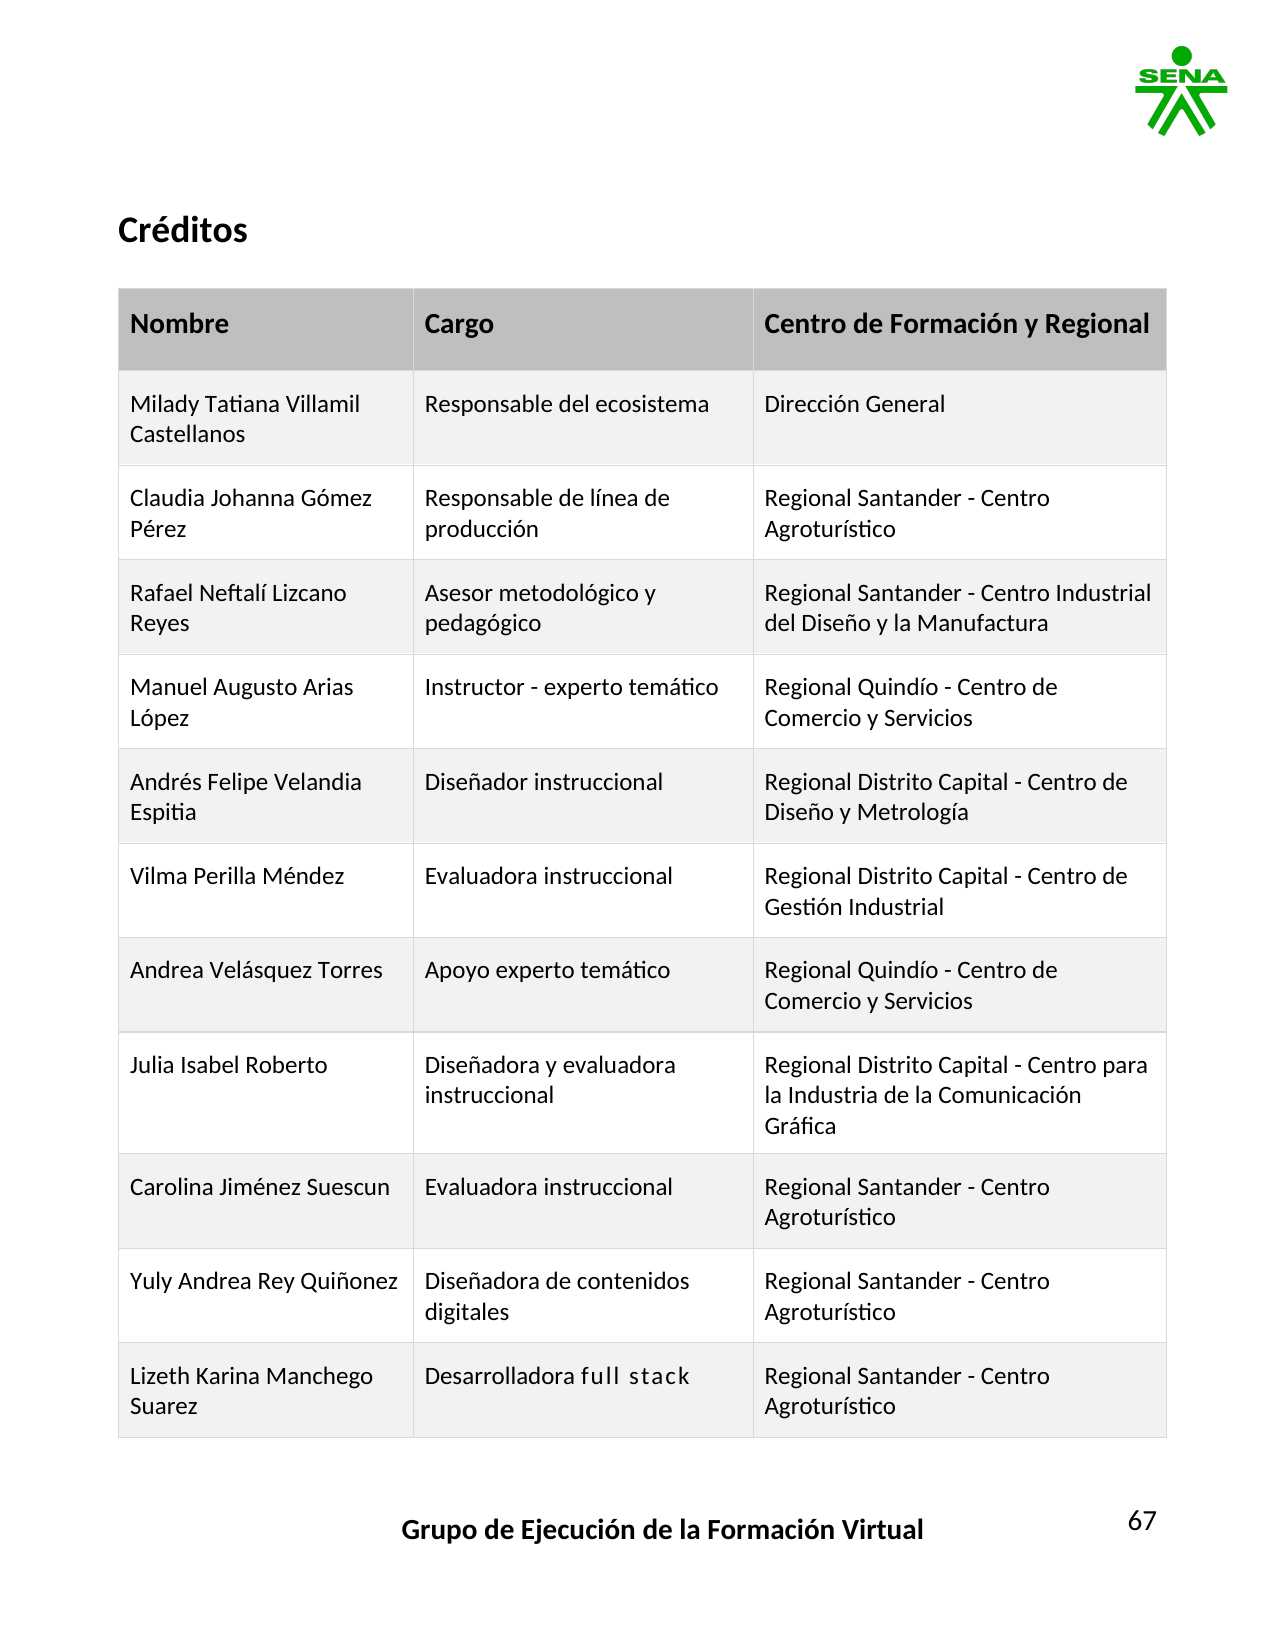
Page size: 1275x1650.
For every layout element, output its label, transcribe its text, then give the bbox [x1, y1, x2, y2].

table_cell Carolina Jiménez Suescun [119, 1154, 413, 1248]
table_cell Lizeth Karina Manchego Suarez [119, 1343, 413, 1437]
table_cell Regional Distrito Capital - Centro para la Industria de la Comunicación Gráfica [754, 1033, 1166, 1153]
table_cell Dirección General [754, 371, 1166, 464]
table_cell Apoyo experto temático [414, 938, 753, 1031]
table_cell Rafael Neftalí Lizcano Reyes [119, 560, 413, 653]
table_cell Responsable de línea de producción [414, 466, 753, 559]
table_cell Diseñador instruccional [414, 749, 753, 842]
table_cell Regional Quindío - Centro de Comercio y Servicios [754, 655, 1166, 748]
table_cell Claudia Johanna Gómez Pérez [119, 466, 413, 559]
table_cell Evaluadora instruccional [414, 1154, 753, 1248]
table_cell Regional Distrito Capital - Centro de Diseño y Metrología [754, 749, 1166, 842]
table_cell Andrés Felipe Velandia Espitia [119, 749, 413, 842]
table_cell Regional Santander - Centro Agroturístico [754, 1154, 1166, 1248]
table_cell Milady Tatiana Villamil Castellanos [119, 371, 413, 464]
table_cell Regional Quindío - Centro de Comercio y Servicios [754, 938, 1166, 1031]
text Créditos [118, 206, 1157, 252]
table_cell Andrea Velásquez Torres [119, 938, 413, 1031]
table_cell Evaluadora instruccional [414, 844, 753, 937]
table_cell Regional Santander - Centro Agroturístico [754, 1249, 1166, 1342]
table_header Cargo [414, 289, 753, 370]
table_cell Responsable del ecosistema [414, 371, 753, 464]
table_cell Desarrolladora full stack [414, 1343, 753, 1437]
table_header Centro de Formación y Regional [754, 289, 1166, 370]
table_cell Regional Santander - Centro Agroturístico [754, 1343, 1166, 1437]
table_cell Yuly Andrea Rey Quiñonez [119, 1249, 413, 1342]
table_cell Instructor - experto temático [414, 655, 753, 748]
table_cell Julia Isabel Roberto [119, 1033, 413, 1153]
table_cell Regional Santander - Centro Industrial del Diseño y la Manufactura [754, 560, 1166, 653]
table_cell Diseñadora y evaluadora instruccional [414, 1033, 753, 1153]
table_header Nombre [119, 289, 413, 370]
table_cell Diseñadora de contenidos digitales [414, 1249, 753, 1342]
table_cell Vilma Perilla Méndez [119, 844, 413, 937]
table_cell Manuel Augusto Arias López [119, 655, 413, 748]
picture [1135, 46, 1228, 136]
table_cell Regional Santander - Centro Agroturístico [754, 466, 1166, 559]
table_cell Regional Distrito Capital - Centro de Gestión Industrial [754, 844, 1166, 937]
table_cell Asesor metodológico y pedagógico [414, 560, 753, 653]
